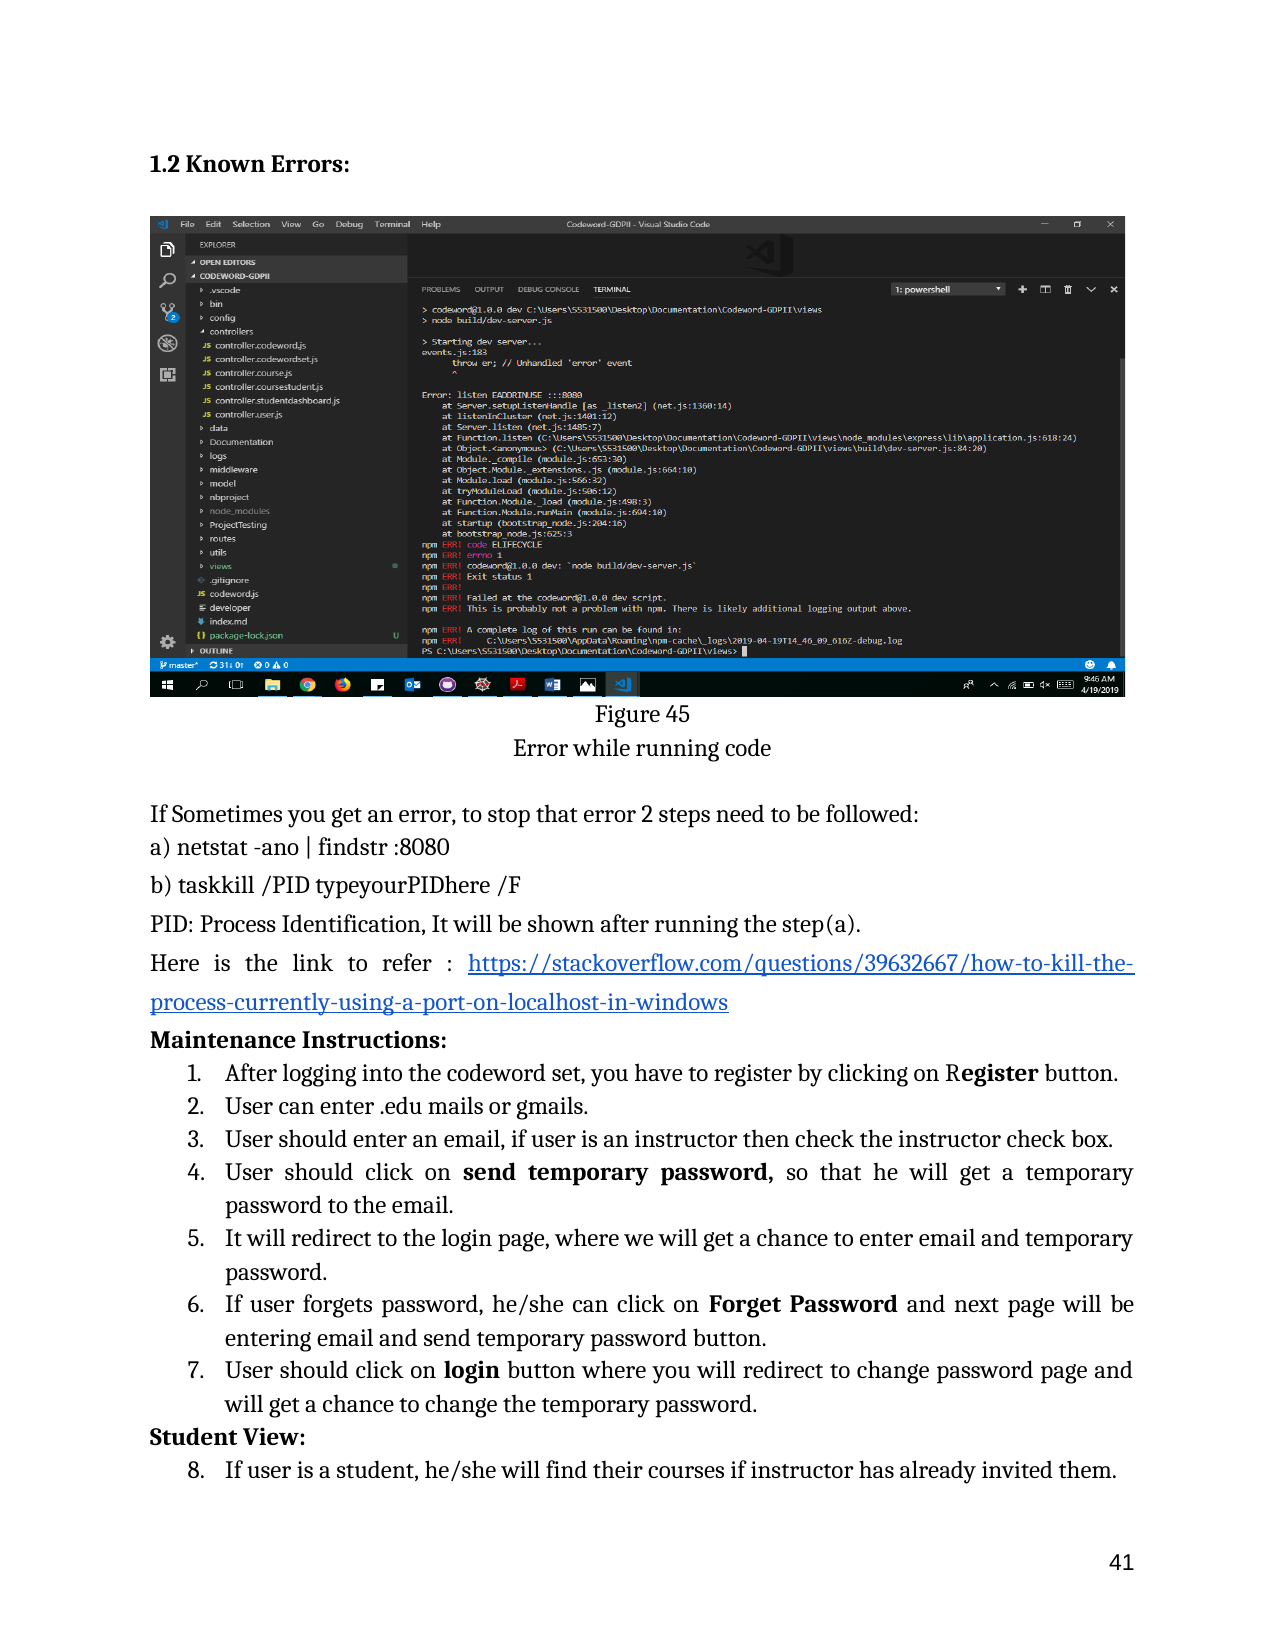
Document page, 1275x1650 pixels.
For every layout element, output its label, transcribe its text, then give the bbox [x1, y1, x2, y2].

list User can enter .edu mails or gmails. [187, 1092, 1134, 1121]
text Student View: [150, 1422, 1134, 1451]
list After logging into the codeword set, you have to register by clicking on Register button. [187, 1059, 1134, 1088]
text Error while running code [150, 733, 1134, 762]
list User should click on login button where you will redirect to change password page and will get a chance to change the temporary password. [187, 1356, 1134, 1418]
text Figure 45 [150, 700, 1134, 729]
text Maintenance Instructions: [150, 1026, 1134, 1055]
text 1.2 Known Errors: [150, 150, 1134, 179]
list It will redirect to the login page, where we will get a chance to enter email and temporary password. [187, 1224, 1134, 1286]
text b) taskkill /PID typeyourPIDhere /F [150, 871, 1134, 900]
text a) netstat -ano | findstr :8080 [150, 832, 1134, 861]
list User should enter an email, if user is an instructor then check the instructor check box. [187, 1125, 1134, 1154]
text If Sometimes you get an error, to stop that error 2 steps need to be followed: [150, 799, 1134, 828]
list If user is a student, he/she will find their courses if instructor has already invited them. [187, 1456, 1134, 1484]
picture [150, 216, 1125, 697]
list If user forgets password, he/she can click on Forget Password and next page will be entering email and send temporary password button. [187, 1290, 1134, 1352]
list User should click on send temporary password, so that he will get a temporary password to the email. [187, 1158, 1134, 1220]
text PID: Process Identification, It will be shown after running the step (a). [150, 910, 1134, 939]
text Here is the link to refer : https://stackoverflow.com/questions/39632667/how-to-kill-the-process-currently-using-a-port-on-localhost-in-windows [150, 949, 1134, 1016]
